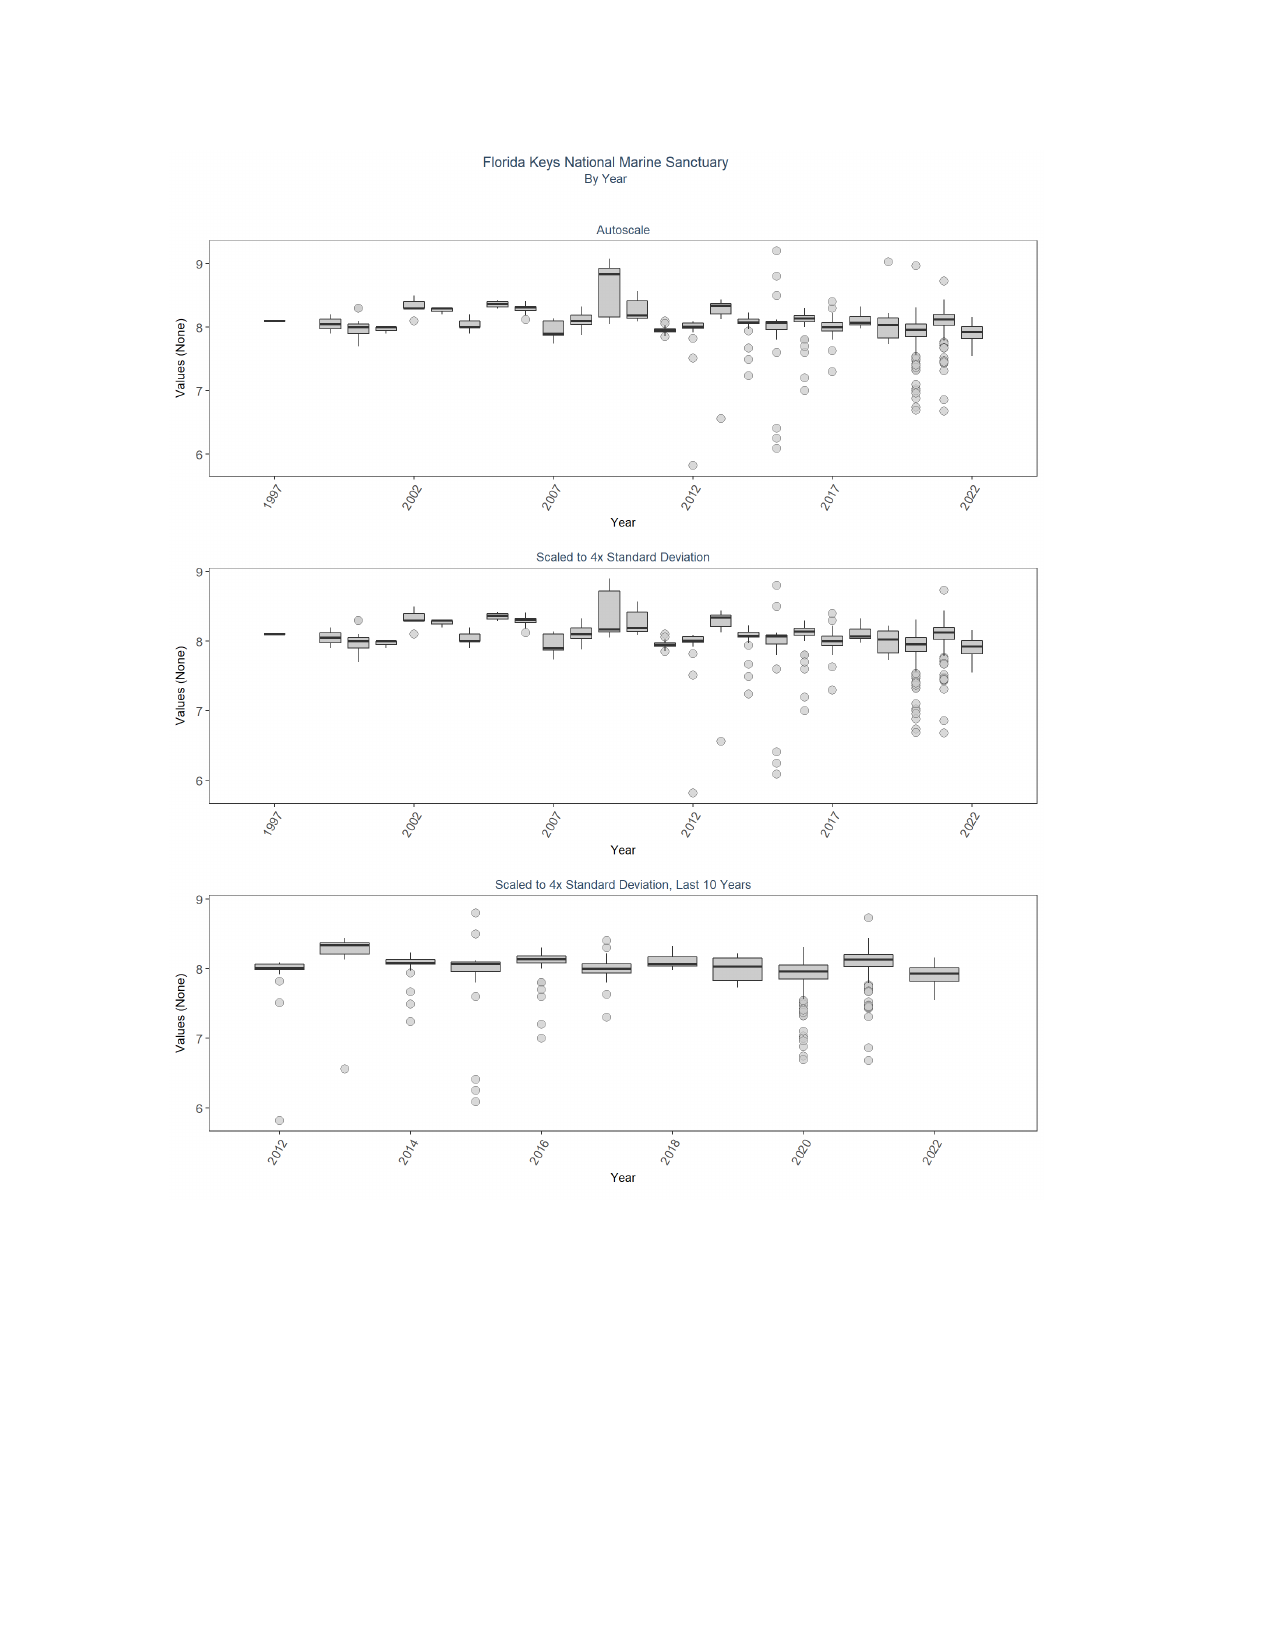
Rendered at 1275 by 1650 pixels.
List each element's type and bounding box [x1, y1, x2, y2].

picture [168, 150, 1044, 1200]
